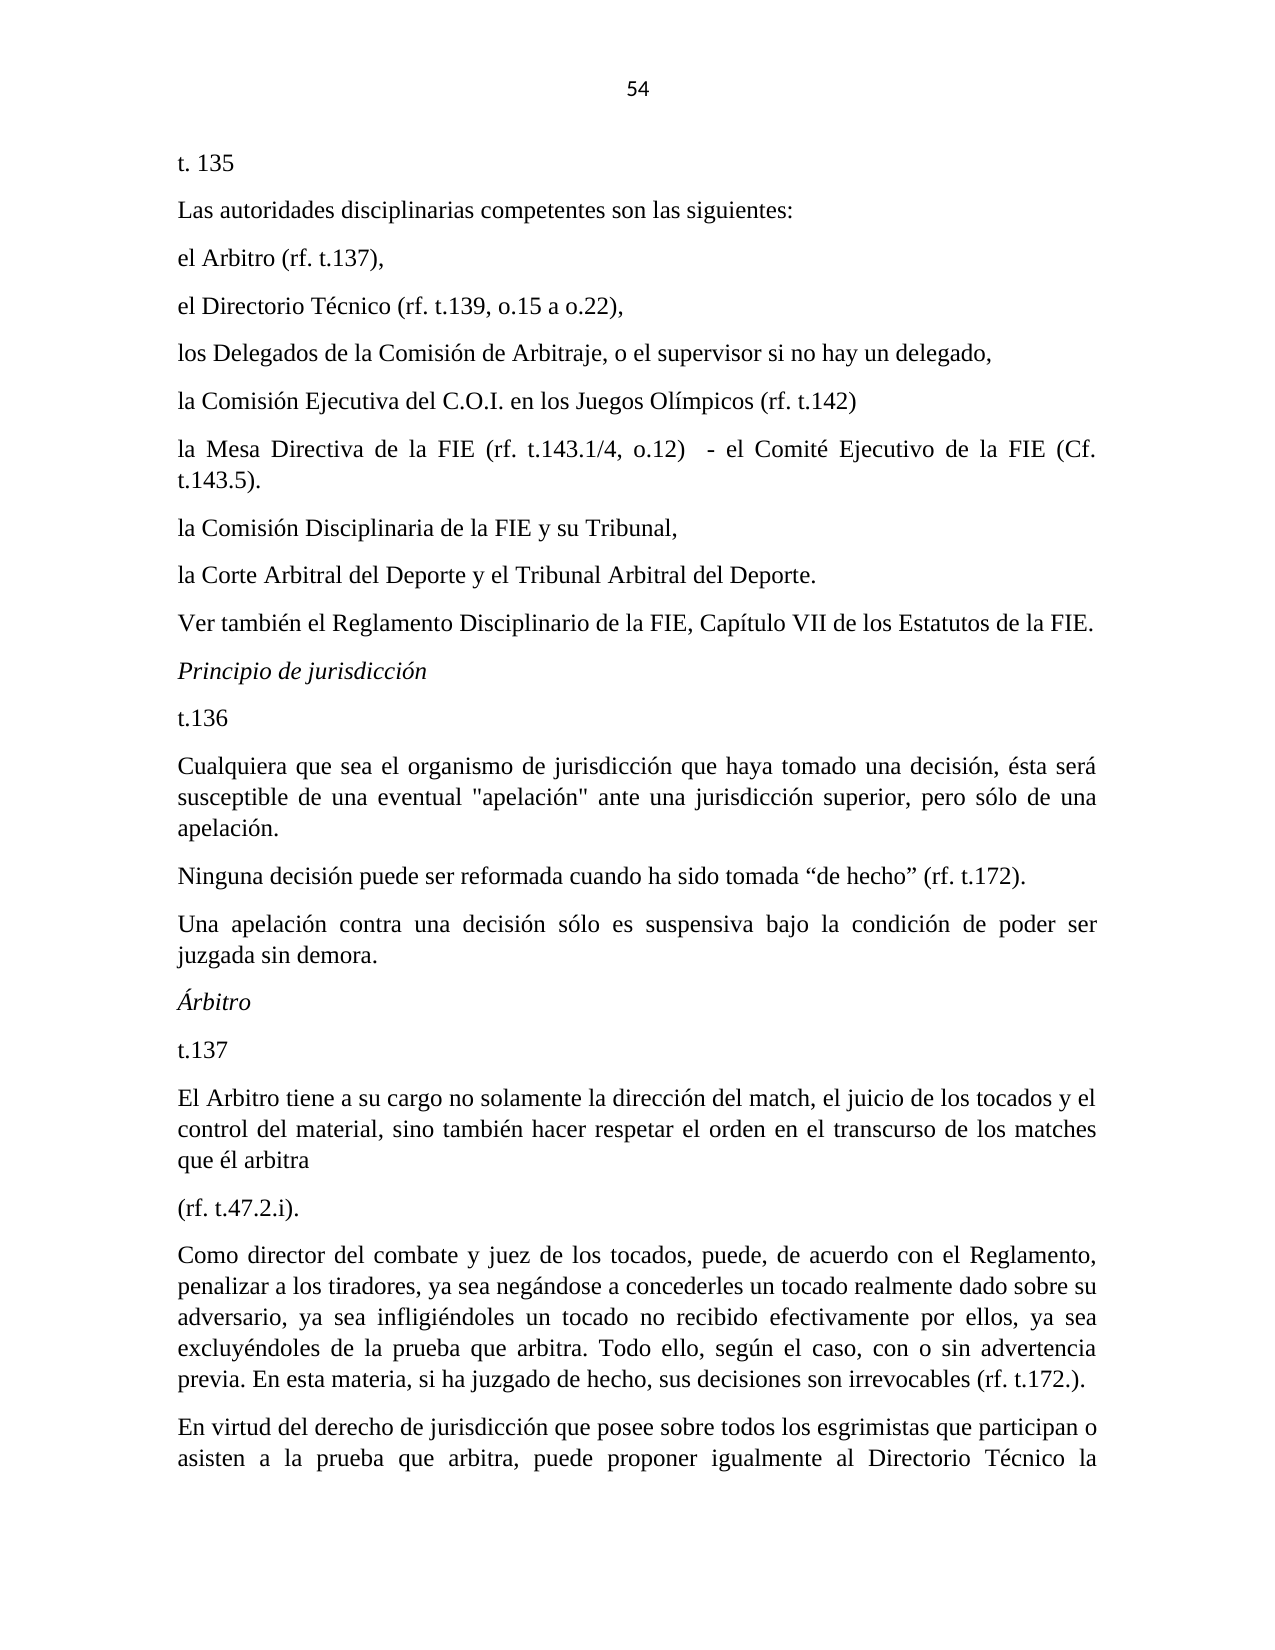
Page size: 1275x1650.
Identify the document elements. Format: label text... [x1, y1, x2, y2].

text la Comisión Disciplinaria de la FIE y su Tribunal, [177, 513, 1098, 541]
text t.136 [177, 703, 1098, 732]
text la Mesa Directiva de la FIE (rf. t.143.1/4, o.12) - el Comité Ejecutivo de la FIE (Cf. t.143.5). [177, 434, 1098, 494]
text (rf. t.47.2.i). [177, 1193, 1098, 1221]
text t. 135 [177, 148, 1098, 176]
text la Comisión Ejecutiva del C.O.I. en los Juegos Olímpicos (rf. t.142) [177, 386, 1098, 415]
text t.137 [177, 1035, 1098, 1064]
text Cualquiera que sea el organismo de jurisdicción que haya tomado una decisión, ésta será susceptible de una eventual "apelación" ante una jurisdicción superior, pero sólo de una apelación. [177, 751, 1098, 842]
text El Arbitro tiene a su cargo no solamente la dirección del match, el juicio de los tocados y el control del material, sino también hacer respetar el orden en el transcurso de los matches que él arbitra [177, 1083, 1098, 1174]
text Una apelación contra una decisión sólo es suspensiva bajo la condición de poder ser juzgada sin demora. [177, 909, 1098, 968]
text Como director del combate y juez de los tocados, puede, de acuerdo con el Reglamento, penalizar a los tiradores, ya sea negándose a concederles un tocado realmente dado sobre su adversario, ya sea infligiéndoles un tocado no recibido efectivamente por ellos, ya sea excluyéndoles de la prueba que arbitra. Todo ello, según el caso, con o sin advertencia previa. En esta materia, si ha juzgado de hecho, sus decisiones son irrevocables (rf. t.172.). [177, 1240, 1098, 1393]
text Ninguna decisión puede ser reformada cuando ha sido tomada “de hecho” (rf. t.172). [177, 861, 1098, 890]
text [177, 1412, 1098, 1472]
text Principio de jurisdicción [177, 656, 1098, 684]
text Las autoridades disciplinarias competentes son las siguientes: [177, 195, 1098, 224]
text los Delegados de la Comisión de Arbitraje, o el supervisor si no hay un delegado, [177, 338, 1098, 367]
text Ver también el Reglamento Disciplinario de la FIE, Capítulo VII de los Estatutos de la FIE. [177, 608, 1098, 637]
text el Arbitro (rf. t.137), [177, 243, 1098, 272]
text el Directorio Técnico (rf. t.139, o.15 a o.22), [177, 291, 1098, 319]
text la Corte Arbitral del Deporte y el Tribunal Arbitral del Deporte. [177, 560, 1098, 589]
text Árbitro [177, 987, 1098, 1016]
